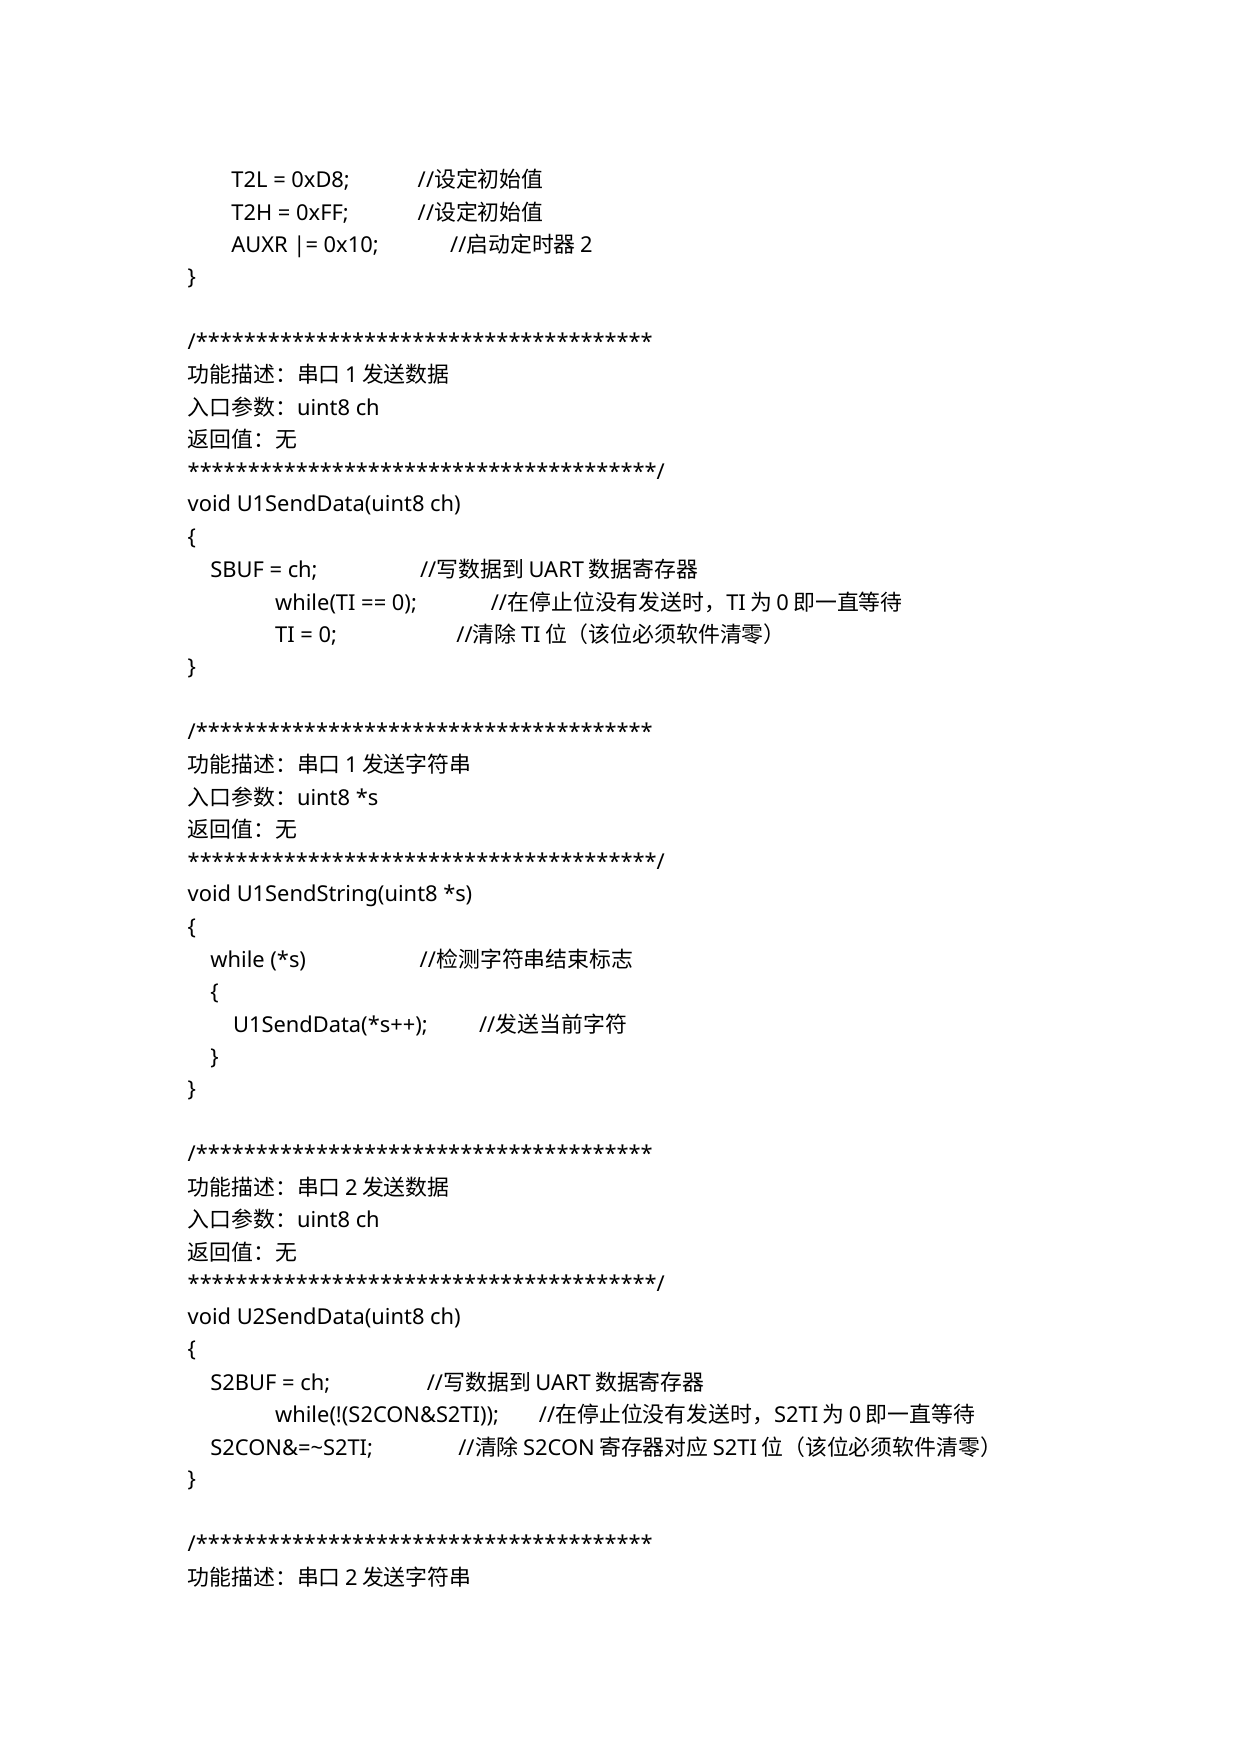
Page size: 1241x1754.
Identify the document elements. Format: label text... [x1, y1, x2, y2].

text 入口参数：uint8 *s [187, 779, 1053, 812]
text S2CON&=~S2TI; //清除S2CON寄存器对应S2TI位（该位必须软件清零） [187, 1429, 1053, 1462]
text } [187, 1039, 1053, 1072]
text { [187, 1332, 1053, 1364]
text ***************************************/ [187, 454, 1053, 487]
text while(TI == 0); //在停止位没有发送时，TI为0即一直等待 [187, 584, 1053, 617]
text T2L = 0xD8; //设定初始值 [187, 162, 1053, 194]
text 功能描述：串口1发送字符串 [187, 747, 1053, 779]
text 功能描述：串口2发送字符串 [187, 1559, 1053, 1592]
text void U2SendData(uint8 ch) [187, 1299, 1053, 1332]
text } [187, 1462, 1053, 1494]
text /************************************** [187, 714, 1053, 747]
text 入口参数：uint8 ch [187, 1202, 1053, 1234]
text 入口参数：uint8 ch [187, 389, 1053, 422]
text SBUF = ch; //写数据到UART数据寄存器 [187, 552, 1053, 584]
text { [187, 519, 1053, 552]
text while (*s) //检测字符串结束标志 [187, 942, 1053, 974]
text } [187, 259, 1053, 292]
text 返回值：无 [187, 422, 1053, 454]
text TI = 0; //清除TI位（该位必须软件清零） [187, 617, 1053, 649]
text void U1SendData(uint8 ch) [187, 487, 1053, 519]
text while(!(S2CON&S2TI)); //在停止位没有发送时，S2TI为0即一直等待 [187, 1397, 1053, 1429]
text void U1SendString(uint8 *s) [187, 877, 1053, 909]
text 返回值：无 [187, 1234, 1053, 1267]
text /************************************** [187, 1137, 1053, 1169]
text U1SendData(*s++); //发送当前字符 [187, 1007, 1053, 1039]
text 功能描述：串口2发送数据 [187, 1169, 1053, 1202]
text /************************************** [187, 1527, 1053, 1559]
text 功能描述：串口1发送数据 [187, 357, 1053, 389]
text AUXR |= 0x10; //启动定时器2 [187, 227, 1053, 259]
text { [187, 974, 1053, 1007]
text T2H = 0xFF; //设定初始值 [187, 194, 1053, 227]
text S2BUF = ch; //写数据到UART数据寄存器 [187, 1364, 1053, 1397]
text /************************************** [187, 324, 1053, 357]
text ***************************************/ [187, 1267, 1053, 1299]
text ***************************************/ [187, 844, 1053, 877]
text { [187, 909, 1053, 942]
text 返回值：无 [187, 812, 1053, 844]
text } [187, 649, 1053, 682]
text } [187, 1072, 1053, 1104]
